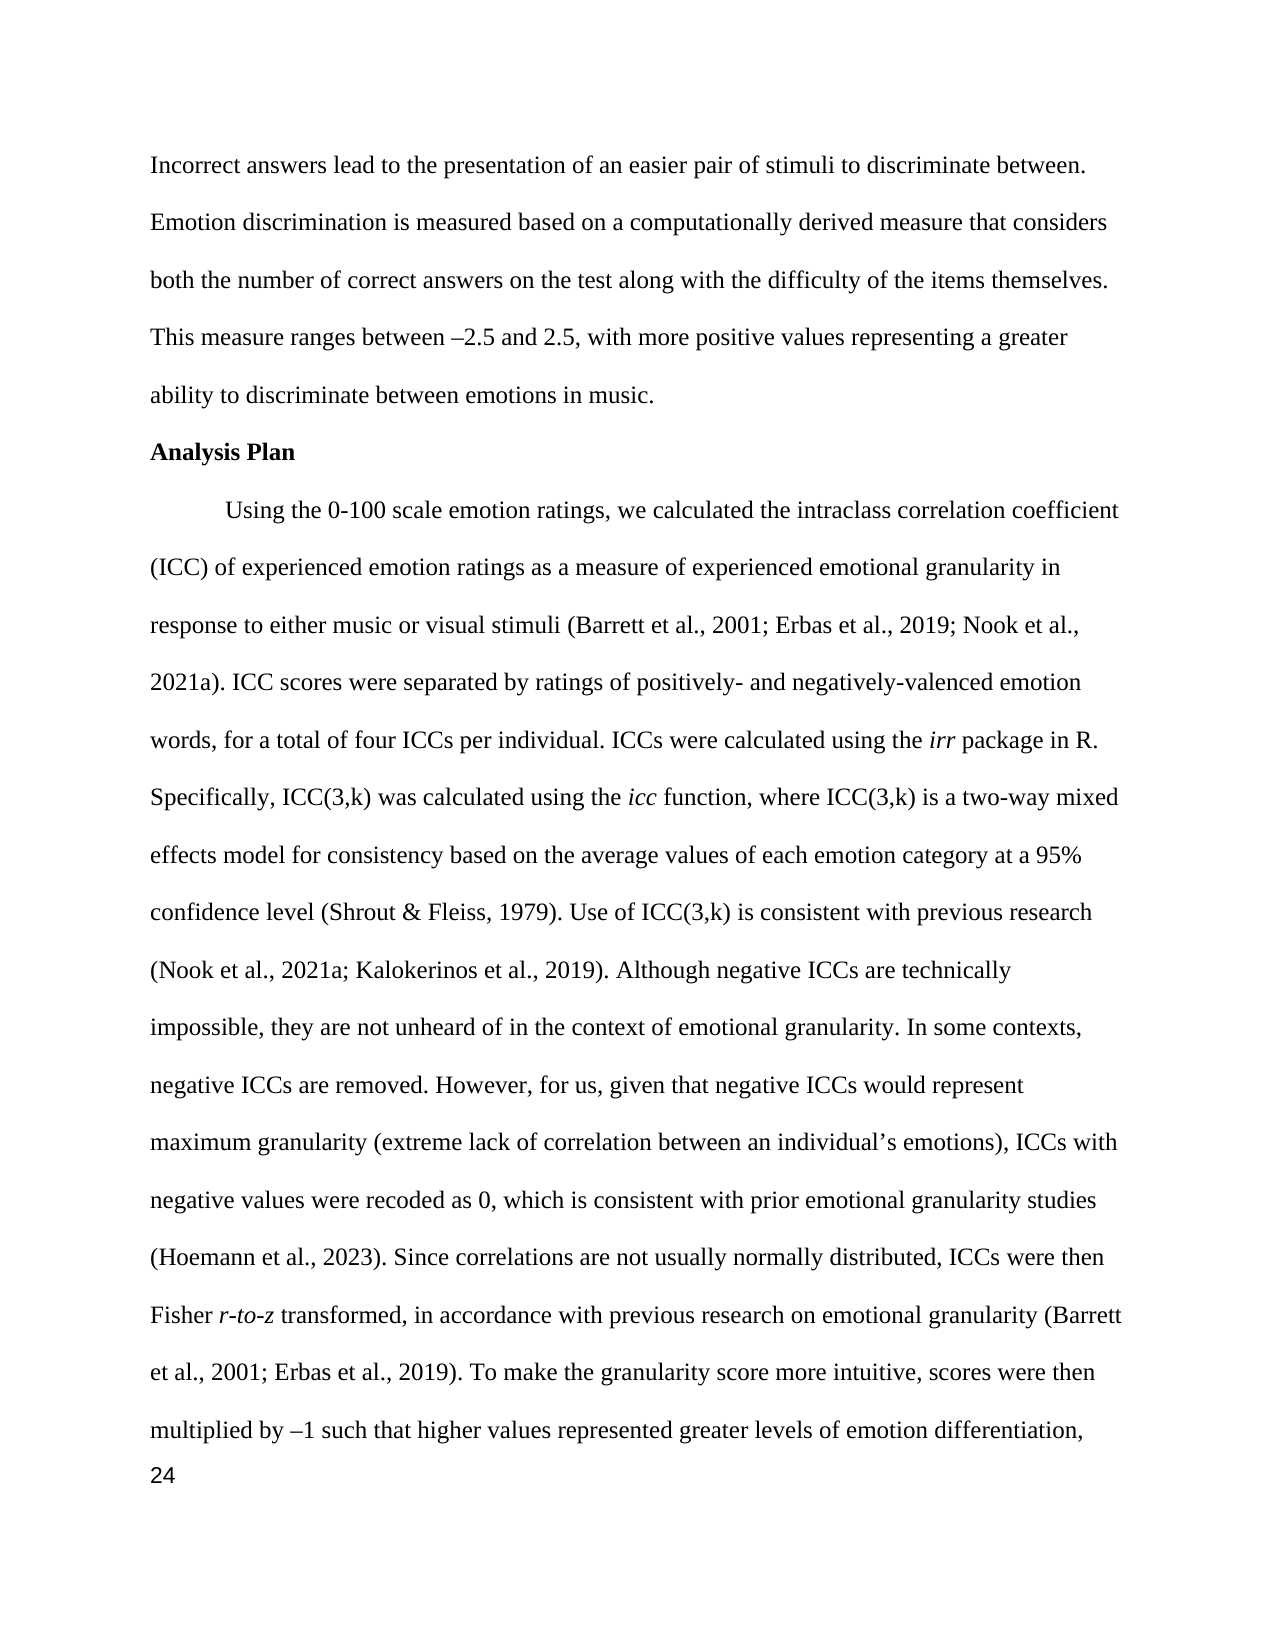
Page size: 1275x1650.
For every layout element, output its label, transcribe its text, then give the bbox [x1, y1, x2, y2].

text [150, 495, 1125, 1444]
subtitle Analysis Plan [150, 437, 1125, 466]
text Incorrect answers lead to the presentation of an easier pair of stimuli to discriminate between. Emotion discrimination is measured based on a computationally derived measure that considers both the number of correct answers on the test along with the difficulty of the items themselves. This measure ranges between –2.5 and 2.5, with more positive values representing a greater ability to discriminate between emotions in music. [150, 150, 1125, 409]
